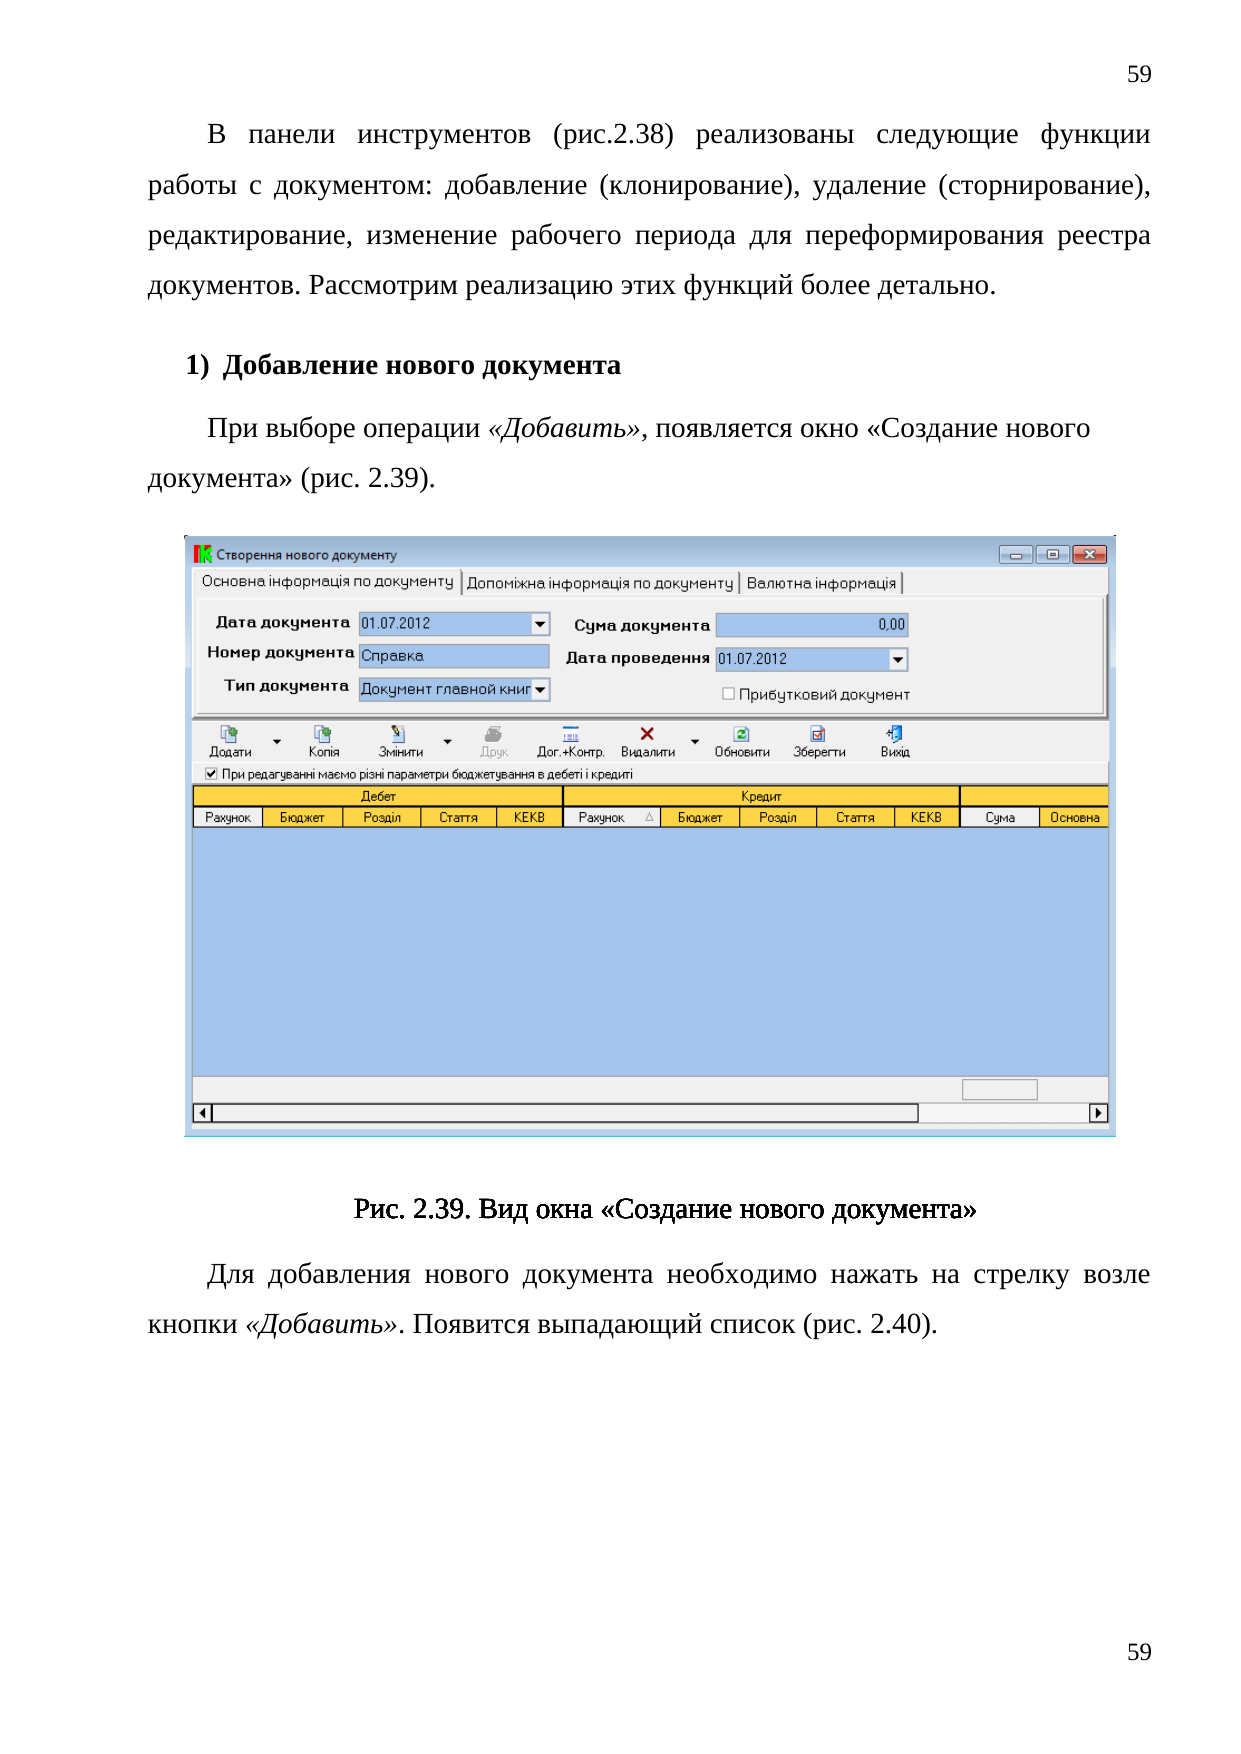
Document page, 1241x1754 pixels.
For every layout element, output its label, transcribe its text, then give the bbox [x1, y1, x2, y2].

text Для добавления нового документа необходимо нажать на стрелку возле кнопки «Добавить». Появится выпадающий список (рис. 2.40). [148, 1256, 1152, 1340]
text В панели инструментов (рис.2.38) реализованы следующие функции работы с документом: добавление (клонирование), удаление (сторнирование), редактирование, изменение рабочего периода для переформирования реестра документов. Рассмотрим реализацию этих функций более детально. [148, 117, 1152, 301]
subtitle Добавление нового документа [185, 347, 1152, 381]
picture [184, 535, 1116, 1137]
text При выборе операции «Добавить», появляется окно «Создание нового документа» (рис. 2.39). [148, 410, 1152, 493]
